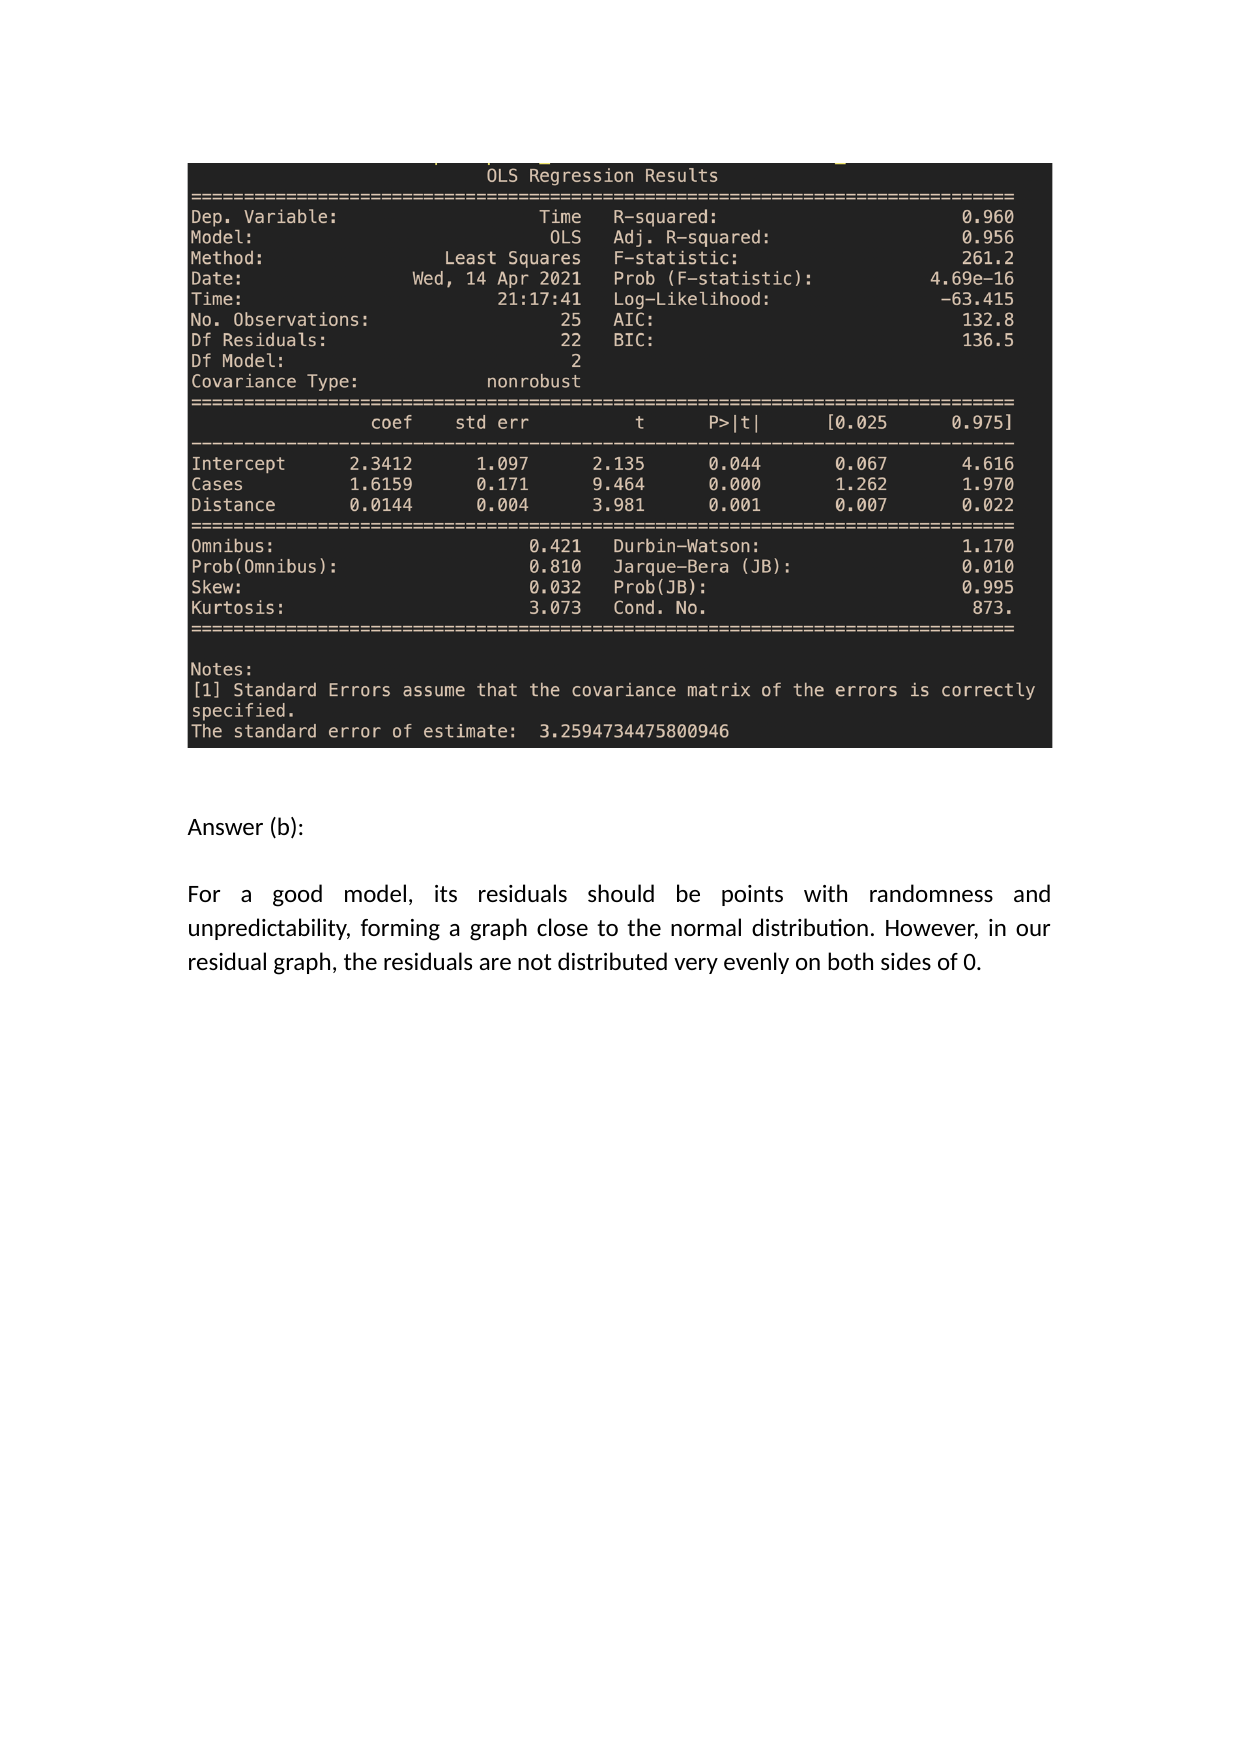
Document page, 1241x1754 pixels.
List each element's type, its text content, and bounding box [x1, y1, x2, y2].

text Answer (b): [187, 809, 1053, 843]
text For a good model, its residuals should be points with randomness and unpredictability, forming a graph close to the normal distribution. However, in our residual graph, the residuals are not distributed very evenly on both sides of 0. [187, 877, 1053, 979]
picture [187, 163, 1053, 748]
